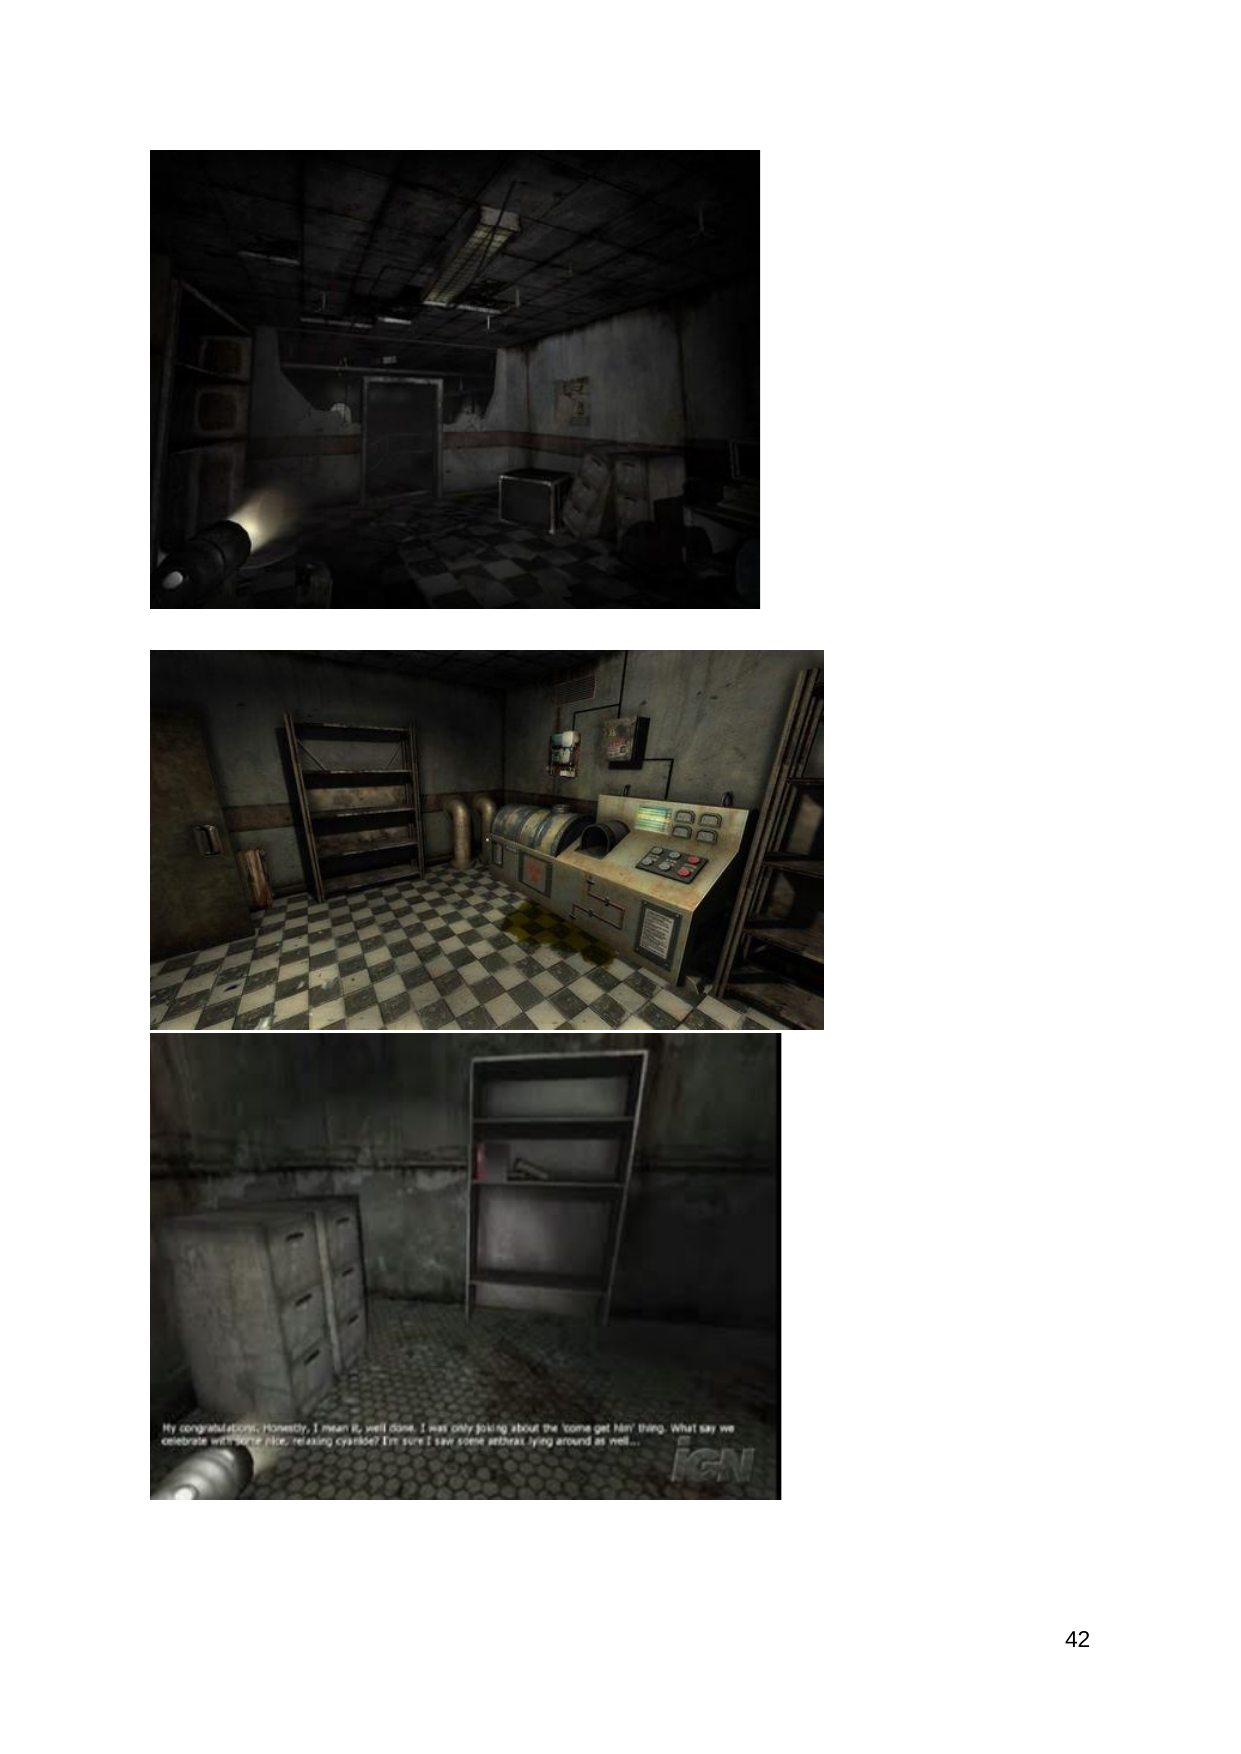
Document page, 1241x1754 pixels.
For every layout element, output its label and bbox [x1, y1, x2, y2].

picture [150, 650, 824, 1030]
picture [150, 150, 761, 609]
picture [150, 1033, 782, 1500]
